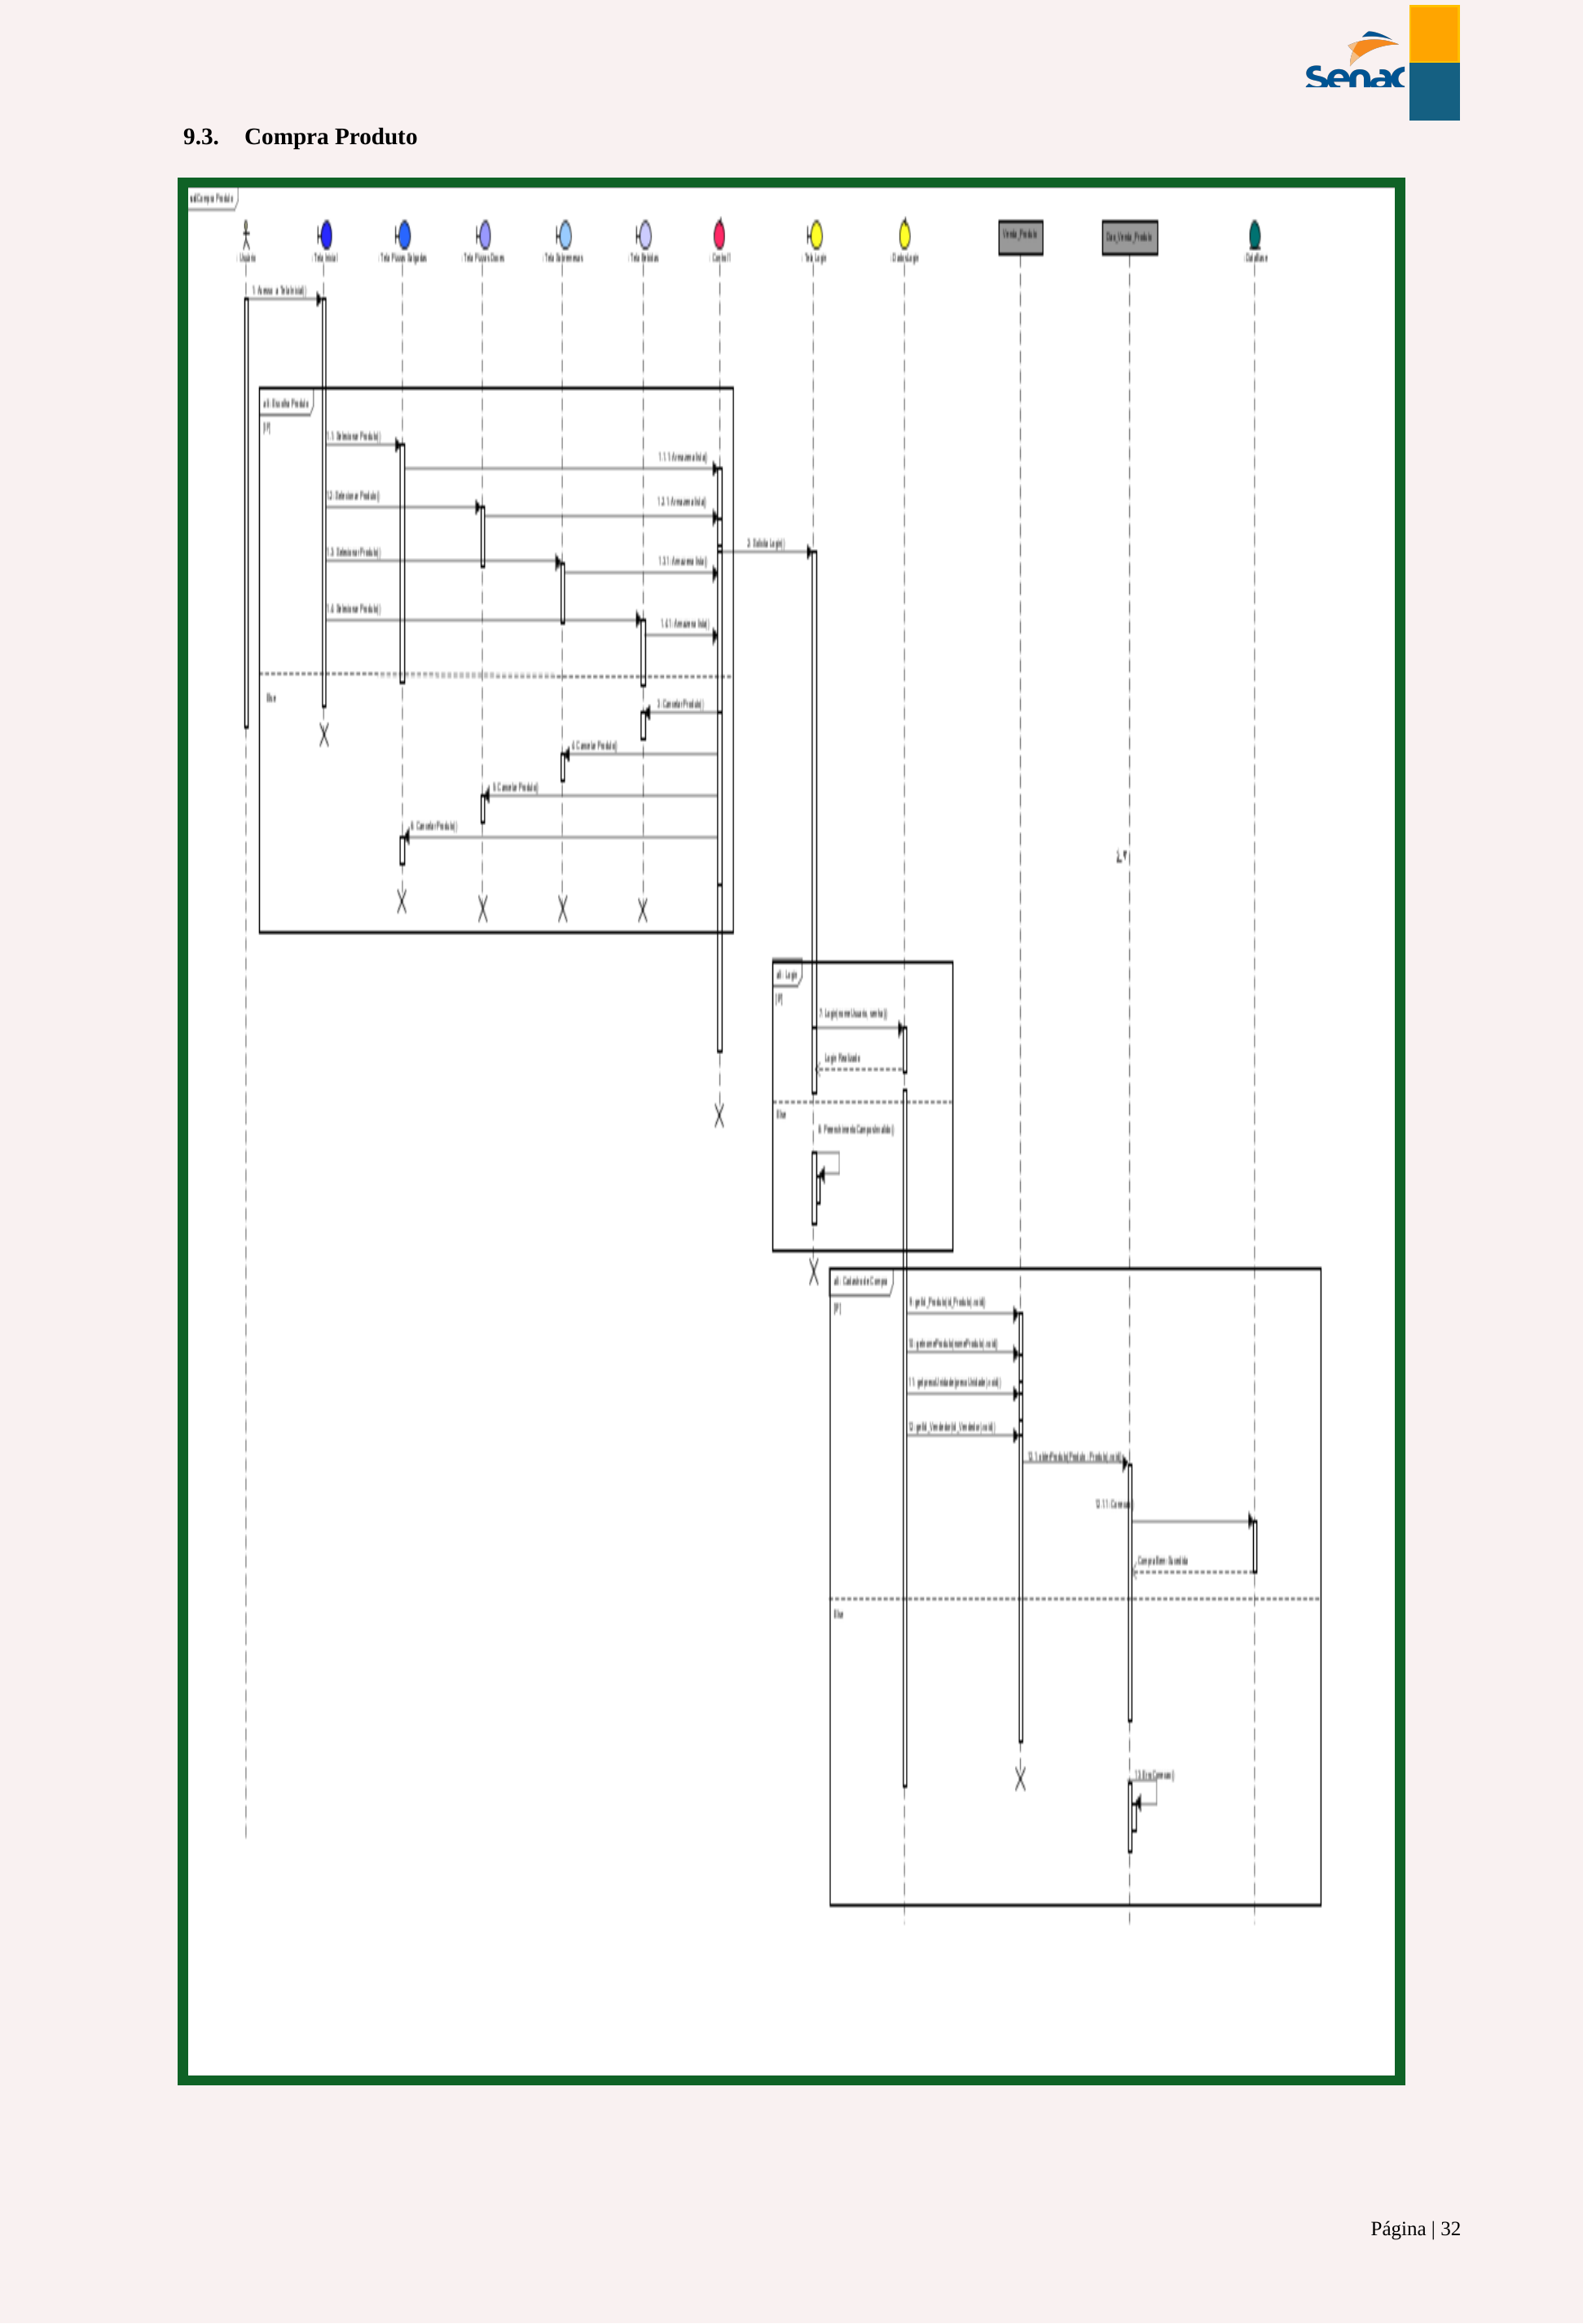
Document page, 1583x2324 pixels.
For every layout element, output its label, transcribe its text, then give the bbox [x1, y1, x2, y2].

picture [188, 187, 1395, 2076]
picture [1305, 31, 1405, 87]
list Compra Produto [183, 122, 1461, 149]
